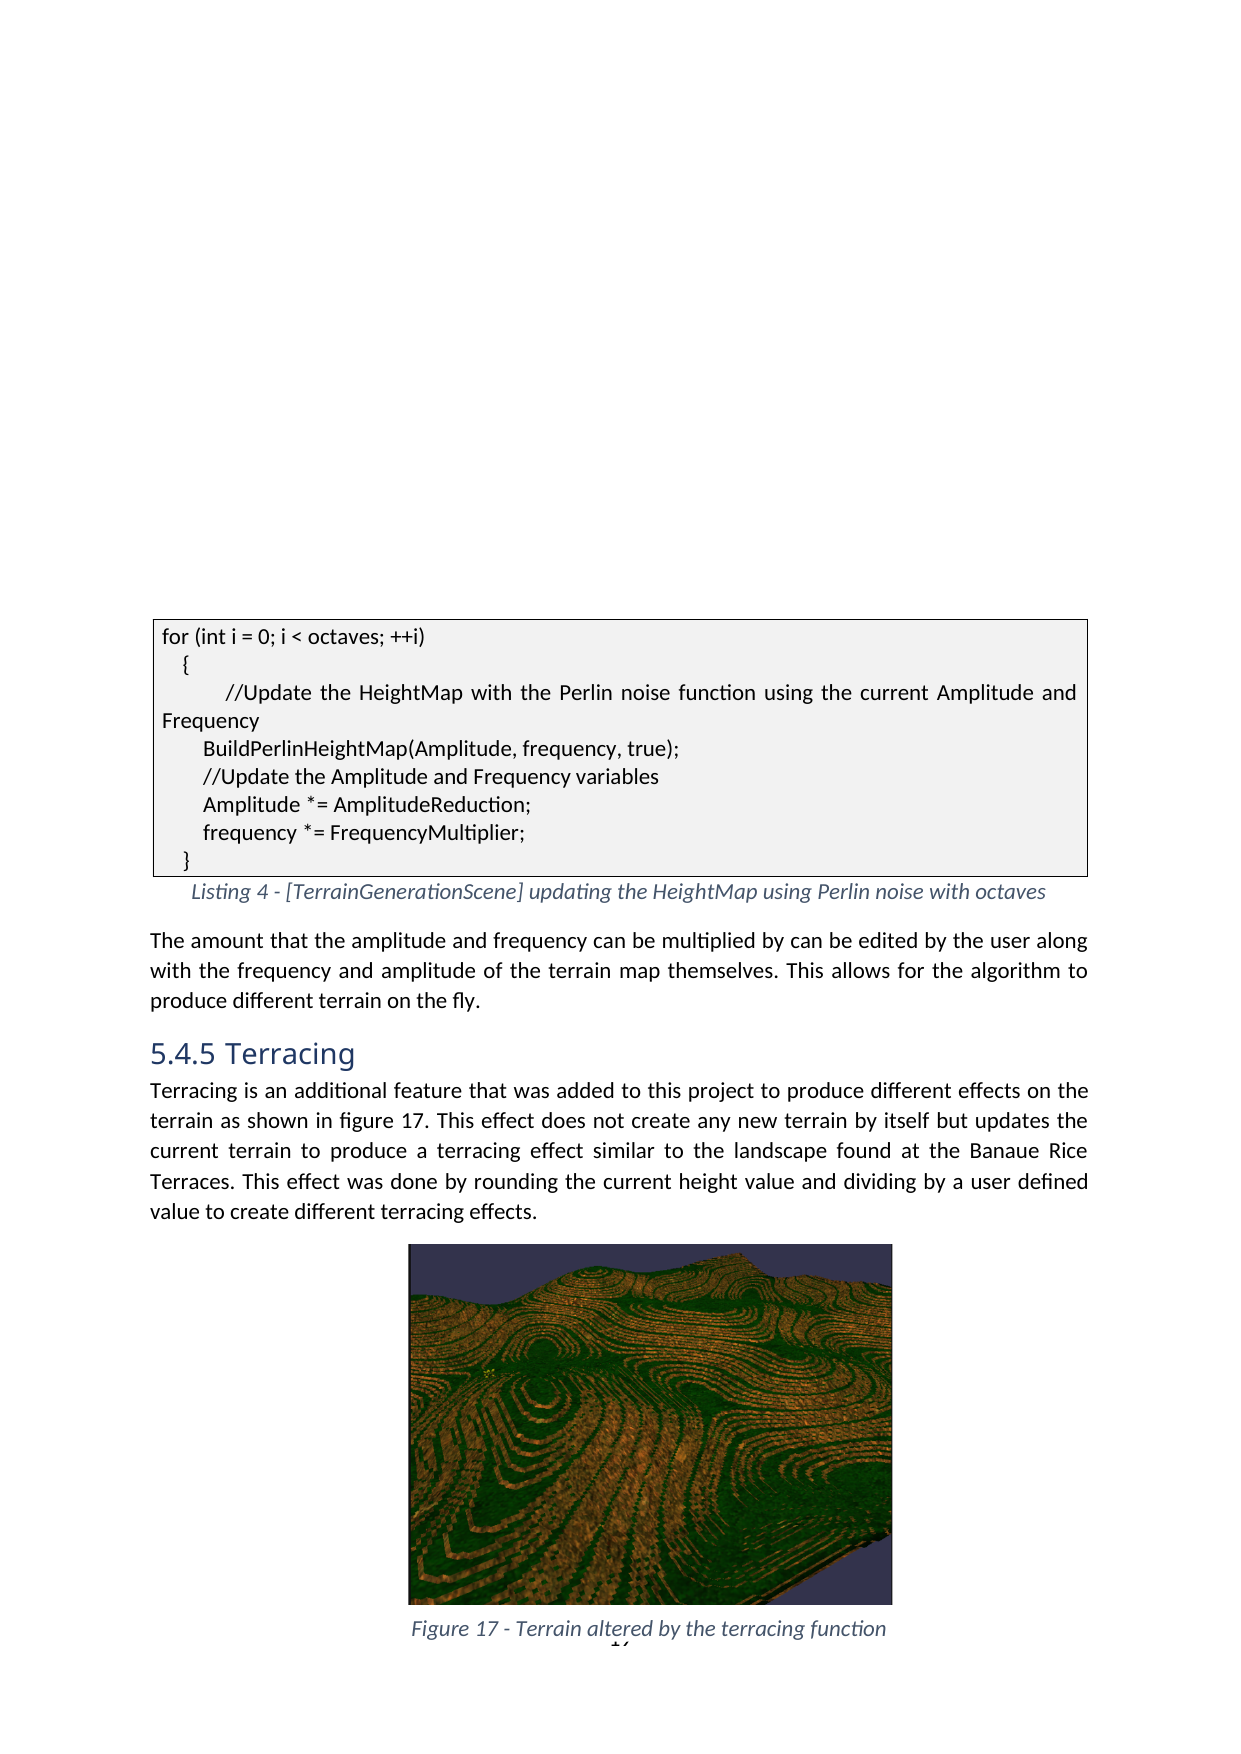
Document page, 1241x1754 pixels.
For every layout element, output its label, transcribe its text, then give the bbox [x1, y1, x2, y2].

text BuildPerlinHeightMap(Amplitude, frequency, true); [154, 731, 1087, 759]
text { [154, 647, 1087, 675]
subtitle Terracing [150, 1033, 1090, 1073]
picture [408, 1244, 893, 1605]
text Amplitude *= AmplitudeReduction; [154, 787, 1087, 815]
text for (int i = 0; i < octaves; ++i) [154, 620, 1087, 647]
text //Update the Amplitude and Frequency variables [154, 759, 1087, 787]
text } [154, 843, 1087, 876]
text The amount that the amplitude and frequency can be multiplied by can be edited by the user along with the frequency and amplitude of the terrain map themselves. This allows for the algorithm to produce different terrain on the fly. [150, 926, 1090, 1014]
text Terracing is an additional feature that was added to this project to produce different effects on the terrain as shown in figure 17. This effect does not create any new terrain by itself but updates the current terrain to produce a terracing effect similar to the landscape found at the Banaue Rice Terraces. This effect was done by rounding the current height value and dividing by a user defined value to create different terracing effects. [150, 1076, 1090, 1225]
text //Update the HeightMap with the Perlin noise function using the current Amplitude and Frequency [154, 675, 1087, 731]
text frequency *= FrequencyMultiplier; [154, 815, 1087, 843]
